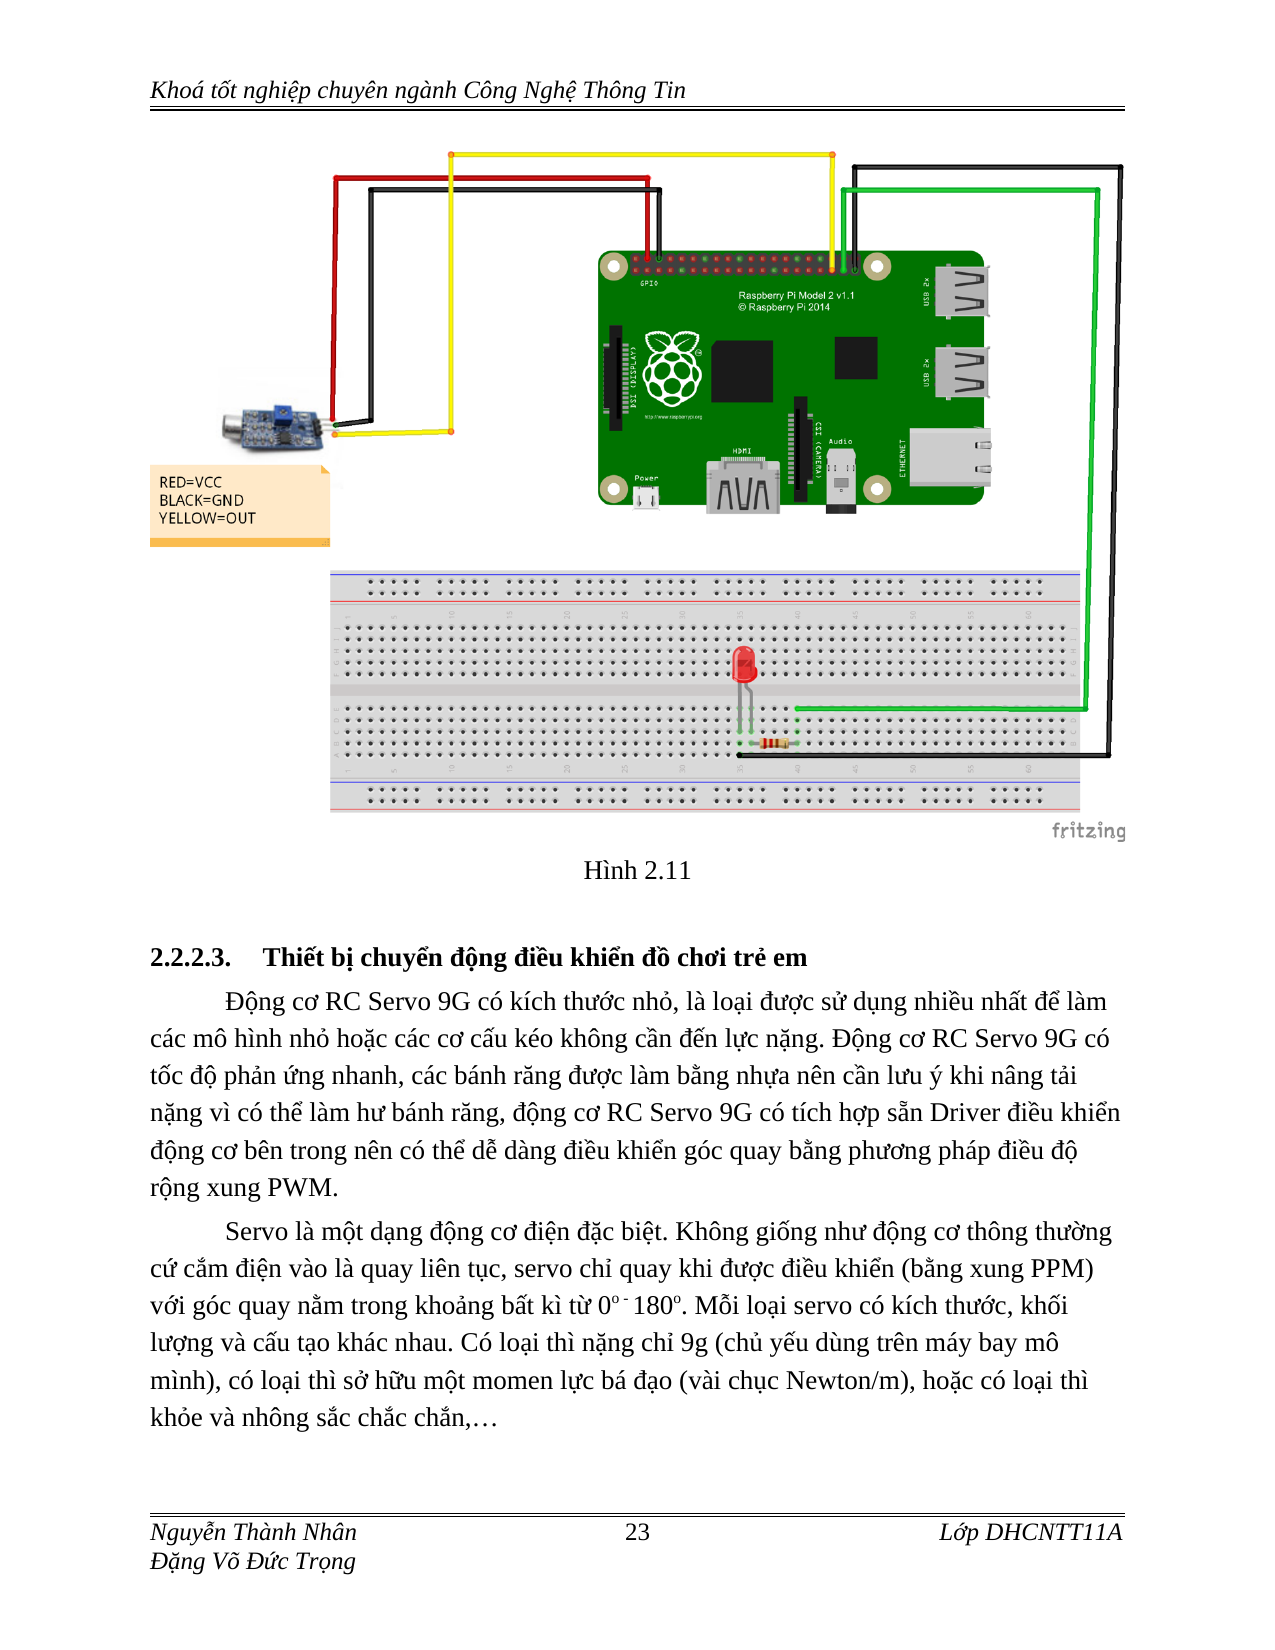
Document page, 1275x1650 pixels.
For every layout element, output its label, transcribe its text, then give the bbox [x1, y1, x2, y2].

list Thiết bị chuyển động điều khiển đồ chơi trẻ em [150, 941, 1125, 972]
picture [150, 150, 1125, 842]
text Hình 2.11 [150, 854, 1125, 885]
text Động cơ RC Servo 9G có kích thước nhỏ, là loại được sử dụng nhiều nhất để làm các mô hình nhỏ hoặc các cơ cấu kéo không cần đến lực nặng. Động cơ RC Servo 9G có tốc độ phản ứng nhanh, các bánh răng được làm bằng nhựa nên cần lưu ý khi nâng tải nặng vì có thể làm hư bánh răng, động cơ RC Servo 9G có tích hợp sẵn Driver điều khiển động cơ bên trong nên có thể dễ dàng điều khiển góc quay bằng phương pháp điều độ rộng xung PWM. [150, 985, 1125, 1202]
text Servo là một dạng động cơ điện đặc biệt. Không giống như động cơ thông thường cứ cắm điện vào là quay liên tục, servo chỉ quay khi được điều khiển (bằng xung PPM) với góc quay nằm trong khoảng bất kì từ 0o - 180o. Mỗi loại servo có kích thước, khối lượng và cấu tạo khác nhau. Có loại thì nặng chỉ 9g (chủ yếu dùng trên máy bay mô mình), có loại thì sở hữu một momen lực bá đạo (vài chục Newton/m), hoặc có loại thì khỏe và nhông sắc chắc chắn,… [150, 1215, 1125, 1432]
